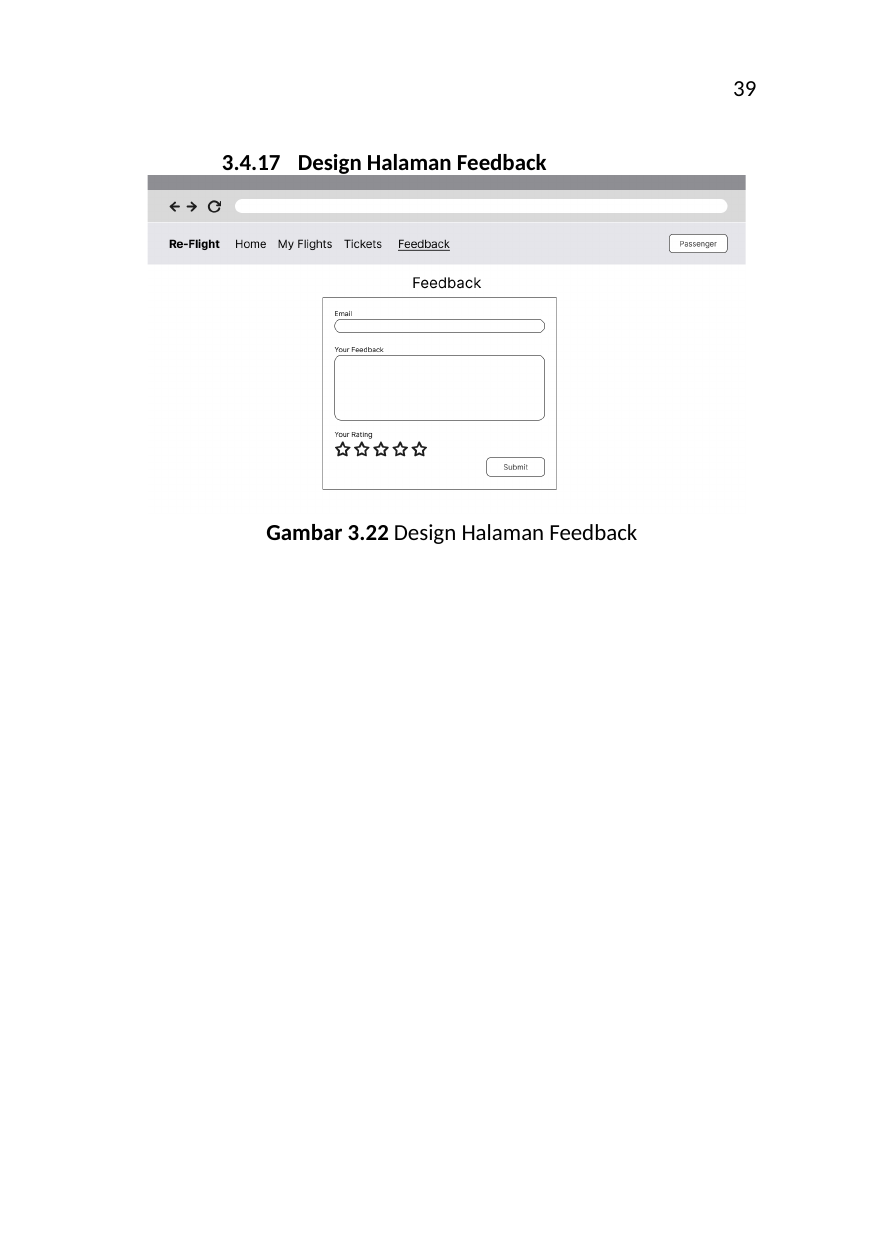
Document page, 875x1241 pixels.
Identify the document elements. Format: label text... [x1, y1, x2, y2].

picture [147, 175, 746, 514]
subtitle Design Halaman Feedback [222, 148, 756, 176]
text Gambar 3.22 Design Halaman Feedback [148, 518, 756, 546]
